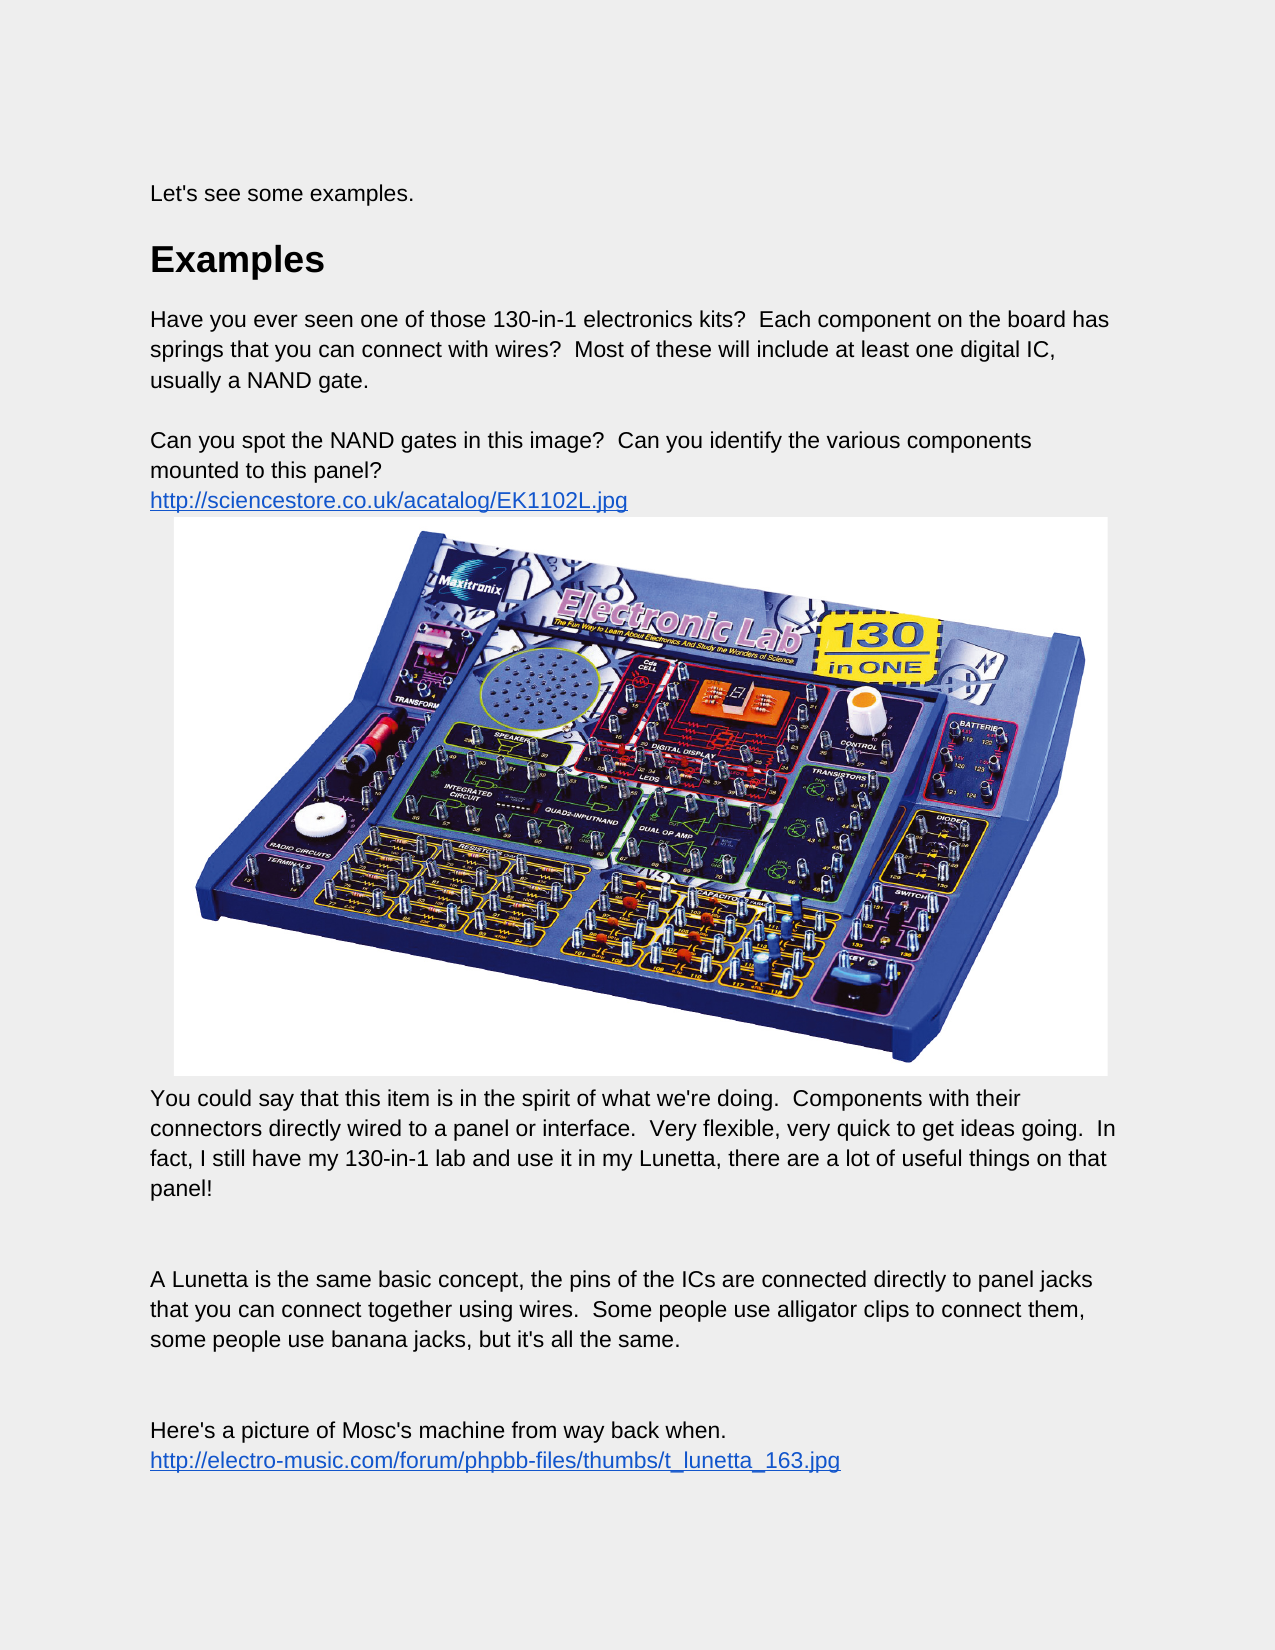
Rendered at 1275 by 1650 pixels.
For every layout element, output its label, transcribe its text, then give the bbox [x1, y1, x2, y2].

text http://electro-music.com/forum/phpbb-files/thumbs/t_lunetta_163.jpg [150, 1447, 1125, 1473]
text You could say that this item is in the spirit of what we're doing. Components with their connectors directly wired to a panel or interface. Very flexible, very quick to get ideas going. In fact, I still have my 130-in-1 lab and use it in my Lunetta, there are a lot of useful things on that panel! [150, 1084, 1125, 1201]
text http://sciencestore.co.uk/acatalog/EK1102L.jpg [150, 487, 1125, 514]
text Here's a picture of Mosc's machine from way back when. [150, 1417, 1125, 1443]
picture [173, 517, 1108, 1076]
text Have you ever seen one of those 130-in-1 electronics kits? Each component on the board has springs that you can connect with wires? Most of these will include at least one digital IC, usually a NAND gate. [150, 306, 1125, 393]
text A Lunetta is the same basic concept, the pins of the ICs are connected directly to panel jacks that you can connect together using wires. Some people use alligator clips to connect them, some people use banana jacks, but it's all the same. [150, 1266, 1125, 1352]
text Can you spot the NAND gates in this image? Can you identify the various components mounted to this panel? [150, 427, 1125, 484]
text Examples [150, 237, 1125, 280]
text Let's see some examples. [150, 180, 1125, 207]
